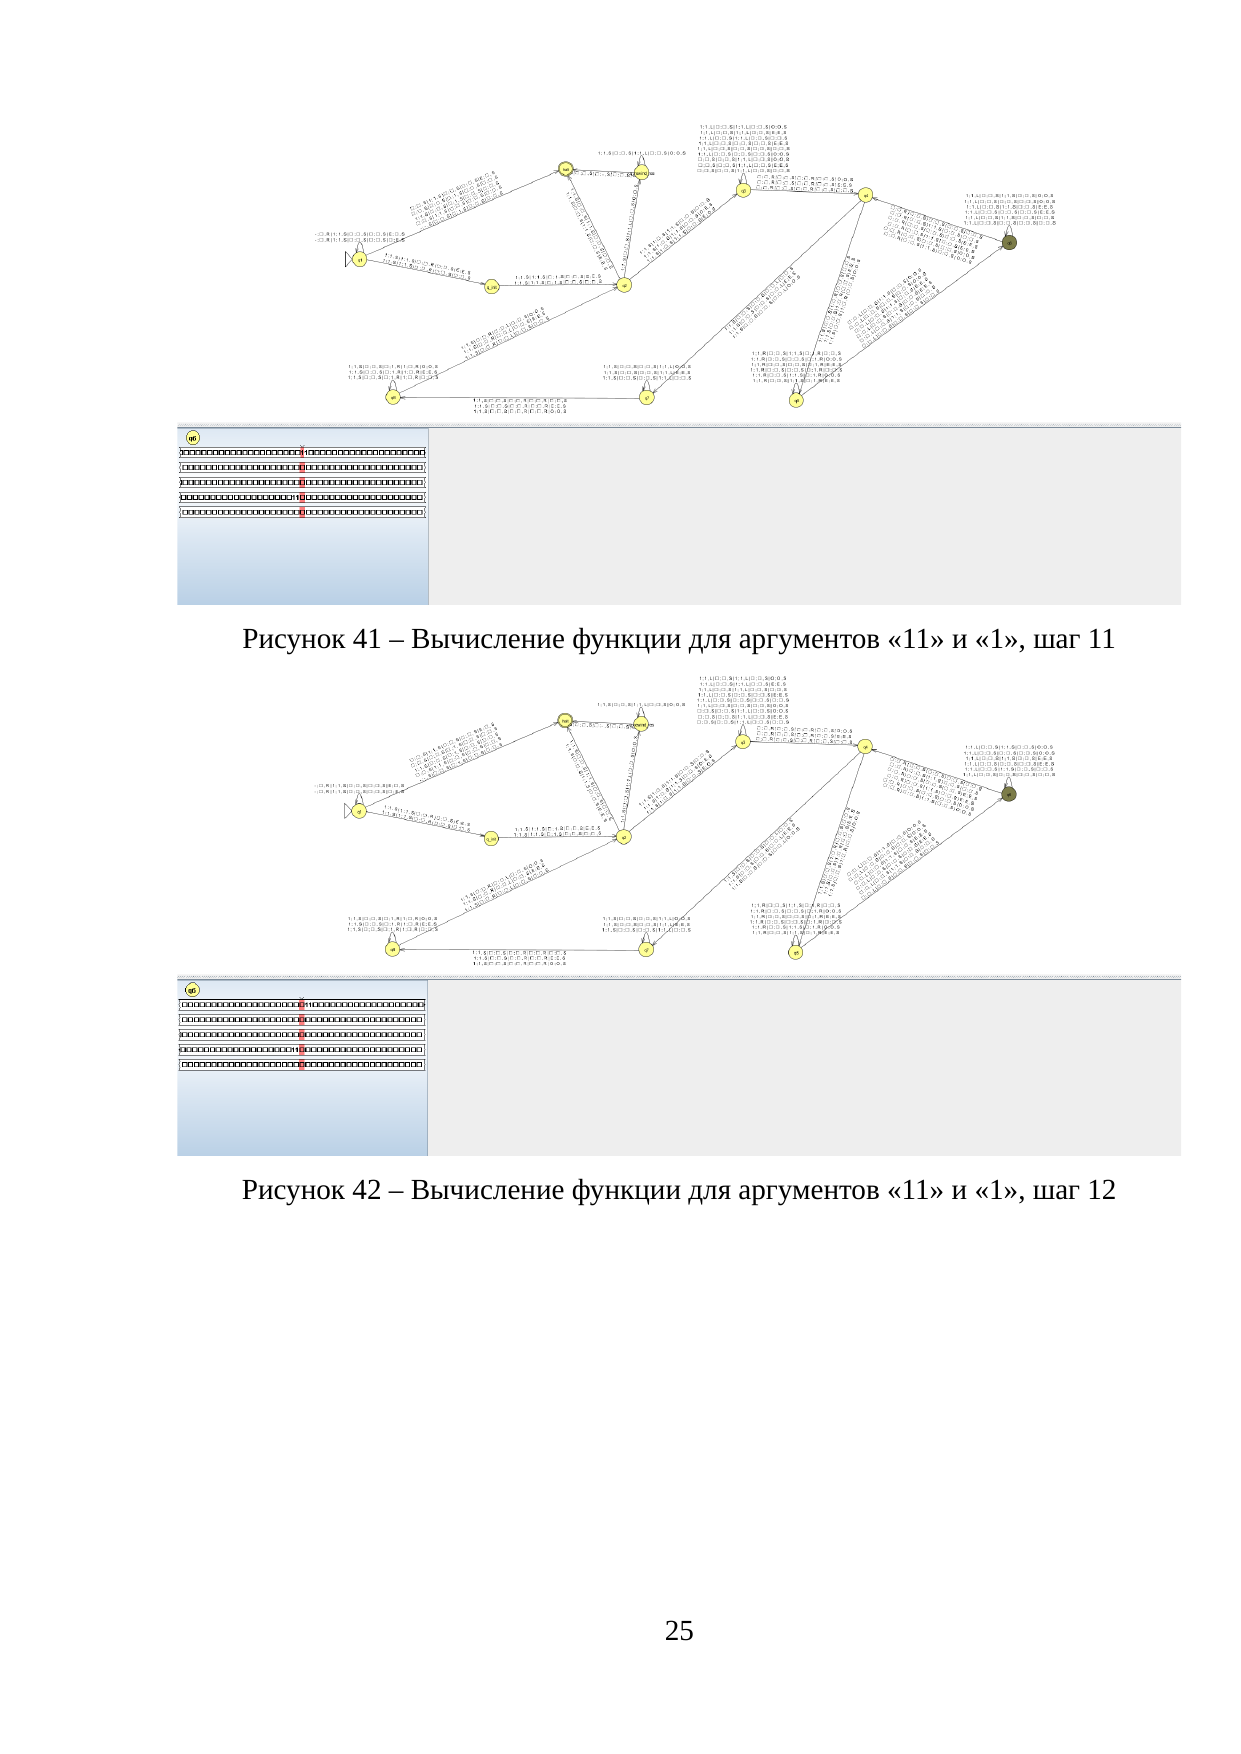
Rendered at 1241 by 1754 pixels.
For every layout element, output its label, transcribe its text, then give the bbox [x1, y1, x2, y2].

text Рисунок 42 – Вычисление функции для аргументов «11» и «1», шаг 12 [177, 1172, 1181, 1206]
text Рисунок 41 – Вычисление функции для аргументов «11» и «1», шаг 11 [177, 622, 1181, 655]
picture [177, 118, 1182, 605]
picture [177, 672, 1182, 1156]
